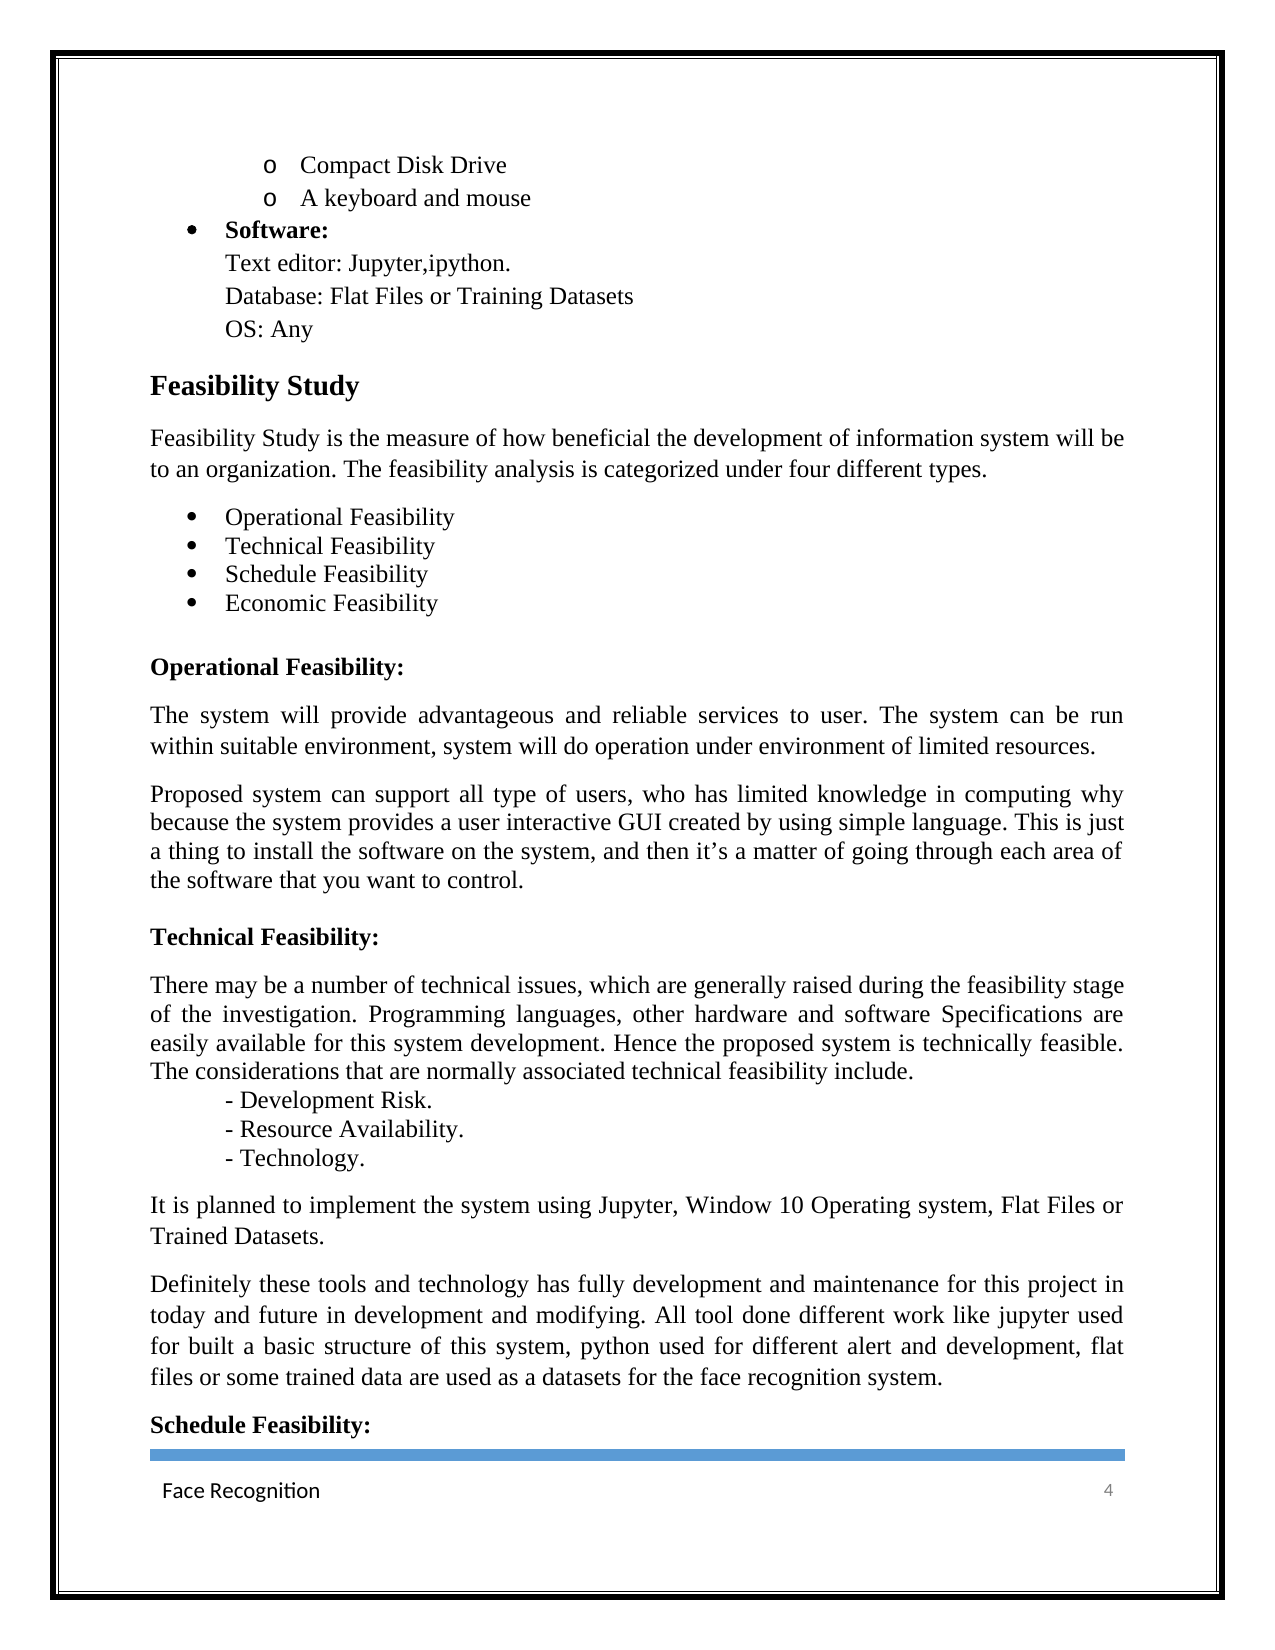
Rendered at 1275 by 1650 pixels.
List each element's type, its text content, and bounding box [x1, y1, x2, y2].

text Proposed system can support all type of users, who has limited knowledge in computing why because the system provides a user interactive GUI created by using simple language. This is just a thing to install the software on the system, and then it’s a matter of going through each area of the software that you want to control. [150, 779, 1125, 894]
text Definitely these tools and technology has fully development and maintenance for this project in today and future in development and modifying. All tool done different work like jupyter used for built a basic structure of this system, python used for different alert and development, flat files or some trained data are used as a datasets for the face recognition system. [150, 1269, 1125, 1391]
text - Resource Availability. [225, 1114, 1125, 1143]
list Technical Feasibility [187, 531, 1125, 559]
list Text editor: Jupyter,ipython. [225, 248, 1125, 277]
list OS: Any [225, 314, 1125, 343]
list Operational Feasibility [187, 502, 1125, 531]
list Database: Flat Files or Training Datasets [225, 281, 1125, 310]
list A keyboard and mouse [262, 183, 1125, 213]
text Schedule Feasibility: [150, 1410, 1125, 1439]
text - Technology. [225, 1143, 1125, 1171]
text There may be a number of technical issues, which are generally raised during the feasibility stage of the investigation. Programming languages, other hardware and software Specifications are easily available for this system development. Hence the proposed system is technically feasible. The considerations that are normally associated technical feasibility include. [150, 970, 1125, 1085]
text - Development Risk. [225, 1085, 1125, 1114]
list Economic Feasibility [187, 588, 1125, 617]
text The system will provide advantageous and reliable services to user. The system can be run within suitable environment, system will do operation under environment of limited resources. [150, 700, 1125, 760]
text Technical Feasibility: [150, 922, 1125, 951]
list Software: [187, 215, 1125, 244]
text It is planned to implement the system using Jupyter, Window 10 Operating system, Flat Files or Trained Datasets. [150, 1190, 1125, 1250]
text Feasibility Study is the measure of how beneficial the development of information system will be to an organization. The feasibility analysis is categorized under four different types. [150, 423, 1125, 483]
text Operational Feasibility: [150, 652, 1125, 681]
list Compact Disk Drive [262, 150, 1125, 181]
list Schedule Feasibility [187, 559, 1125, 588]
text Feasibility Study [150, 368, 1008, 402]
